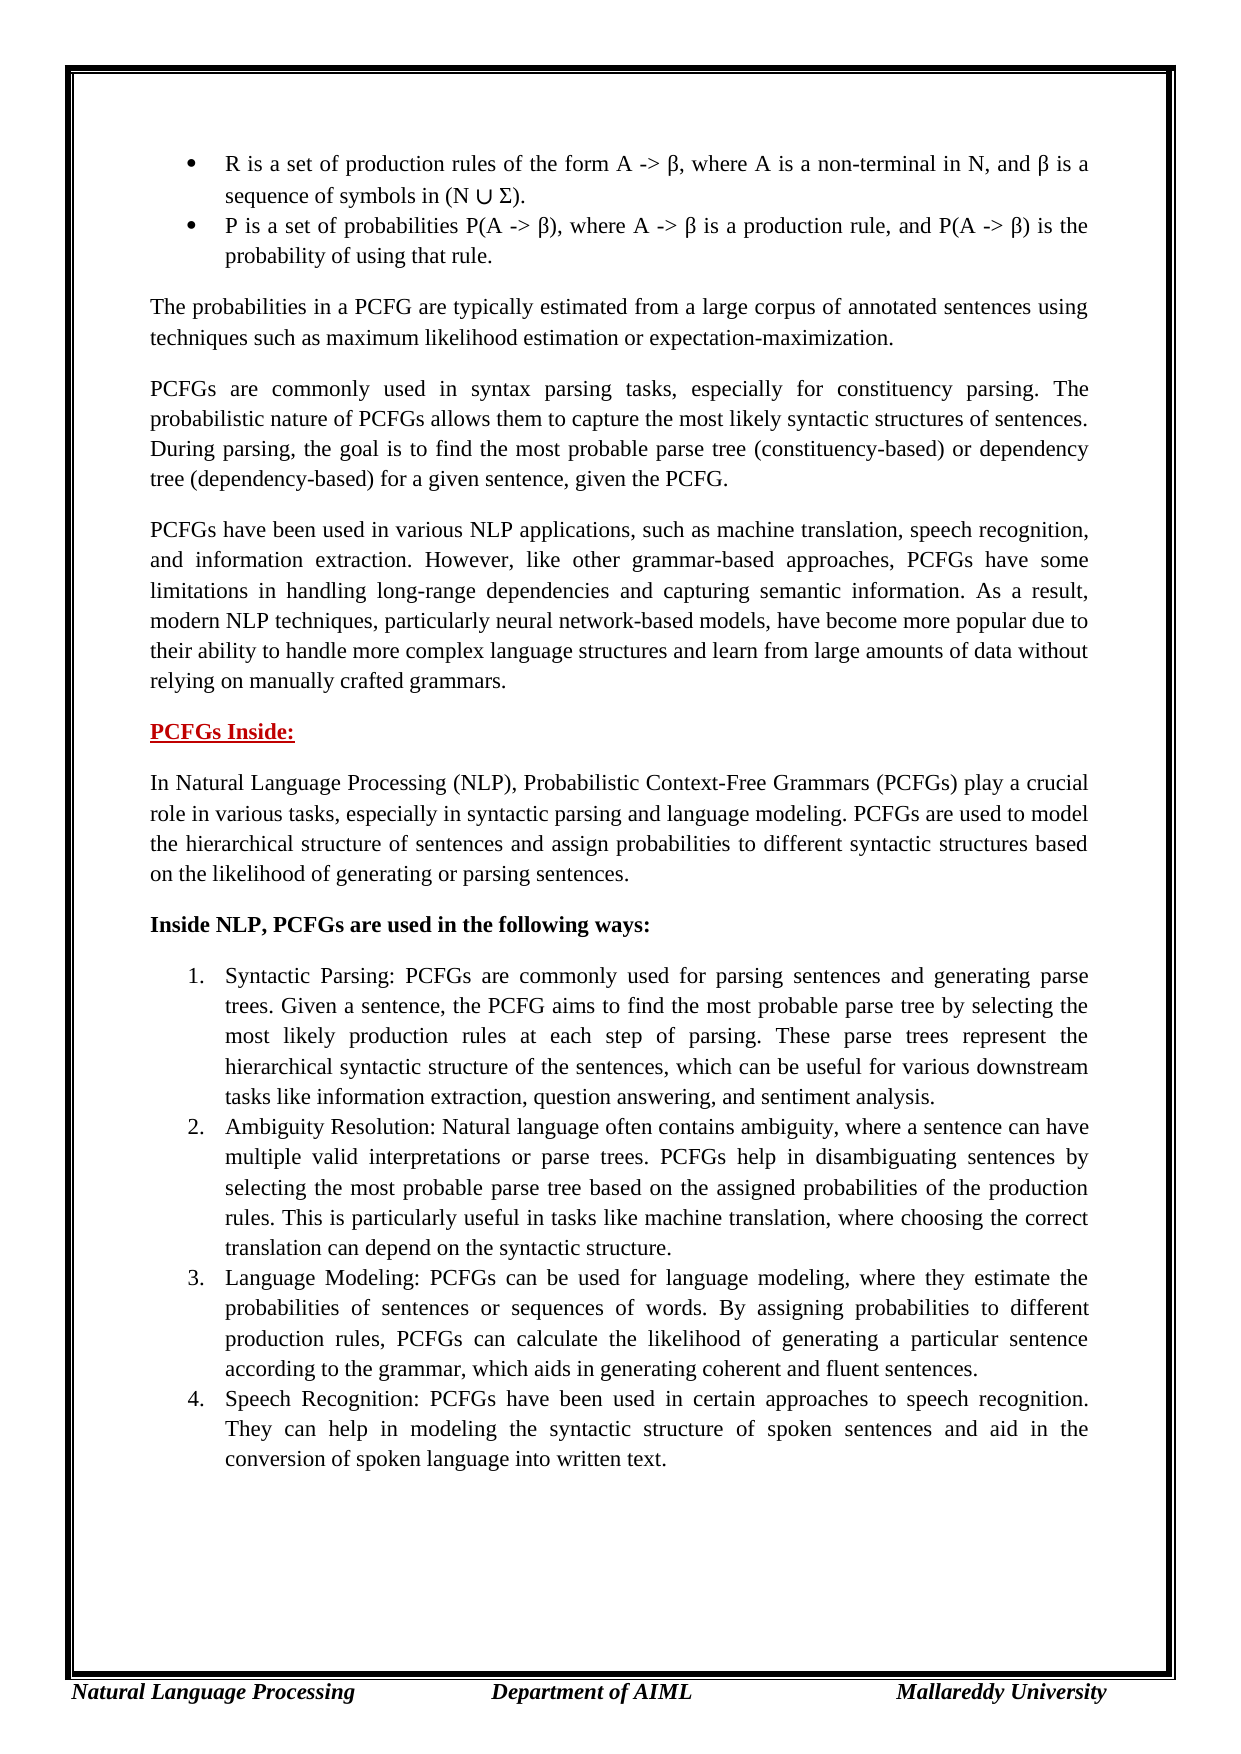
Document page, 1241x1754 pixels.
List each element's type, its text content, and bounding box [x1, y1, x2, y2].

text Inside NLP, PCFGs are used in the following ways: [150, 911, 1090, 937]
text The probabilities in a PCFG are typically estimated from a large corpus of annotated sentences using techniques such as maximum likelihood estimation or expectation-maximization. [150, 293, 1090, 350]
list Ambiguity Resolution: Natural language often contains ambiguity, where a sentence can have multiple valid interpretations or parse trees. PCFGs help in disambiguating sentences by selecting the most probable parse tree based on the assigned probabilities of the production rules. This is particularly useful in tasks like machine translation, where choosing the correct translation can depend on the syntactic structure. [187, 1113, 1090, 1260]
text PCFGs have been used in various NLP applications, such as machine translation, speech recognition, and information extraction. However, like other grammar-based approaches, PCFGs have some limitations in handling long-range dependencies and capturing semantic information. As a result, modern NLP techniques, particularly neural network-based models, have become more popular due to their ability to handle more complex language structures and learn from large amounts of data without relying on manually crafted grammars. [150, 516, 1090, 694]
text In Natural Language Processing (NLP), Probabilistic Context-Free Grammars (PCFGs) play a crucial role in various tasks, especially in syntactic parsing and language modeling. PCFGs are used to model the hierarchical structure of sentences and assign probabilities to different syntactic structures based on the likelihood of generating or parsing sentences. [150, 769, 1090, 886]
list Language Modeling: PCFGs can be used for language modeling, where they estimate the probabilities of sentences or sequences of words. By assigning probabilities to different production rules, PCFGs can calculate the likelihood of generating a particular sentence according to the grammar, which aids in generating coherent and fluent sentences. [187, 1264, 1090, 1381]
list R is a set of production rules of the form A -> β, where A is a non-terminal in N, and β is a sequence of symbols in (N ∪ Σ). [187, 150, 1090, 208]
text PCFGs Inside: [150, 718, 1090, 745]
list P is a set of probabilities P(A -> β), where A -> β is a production rule, and P(A -> β) is the probability of using that rule. [187, 212, 1090, 269]
text PCFGs are commonly used in syntax parsing tasks, especially for constituency parsing. The probabilistic nature of PCFGs allows them to capture the most likely syntactic structures of sentences. During parsing, the goal is to find the most probable parse tree (constituency-based) or dependency tree (dependency-based) for a given sentence, given the PCFG. [150, 375, 1090, 492]
list Speech Recognition: PCFGs have been used in certain approaches to speech recognition. They can help in modeling the syntactic structure of spoken sentences and aid in the conversion of spoken language into written text. [187, 1385, 1090, 1472]
list Syntactic Parsing: PCFGs are commonly used for parsing sentences and generating parse trees. Given a sentence, the PCFG aims to find the most probable parse tree by selecting the most likely production rules at each step of parsing. These parse trees represent the hierarchical syntactic structure of the sentences, which can be useful for various downstream tasks like information extraction, question answering, and sentiment analysis. [187, 962, 1090, 1109]
